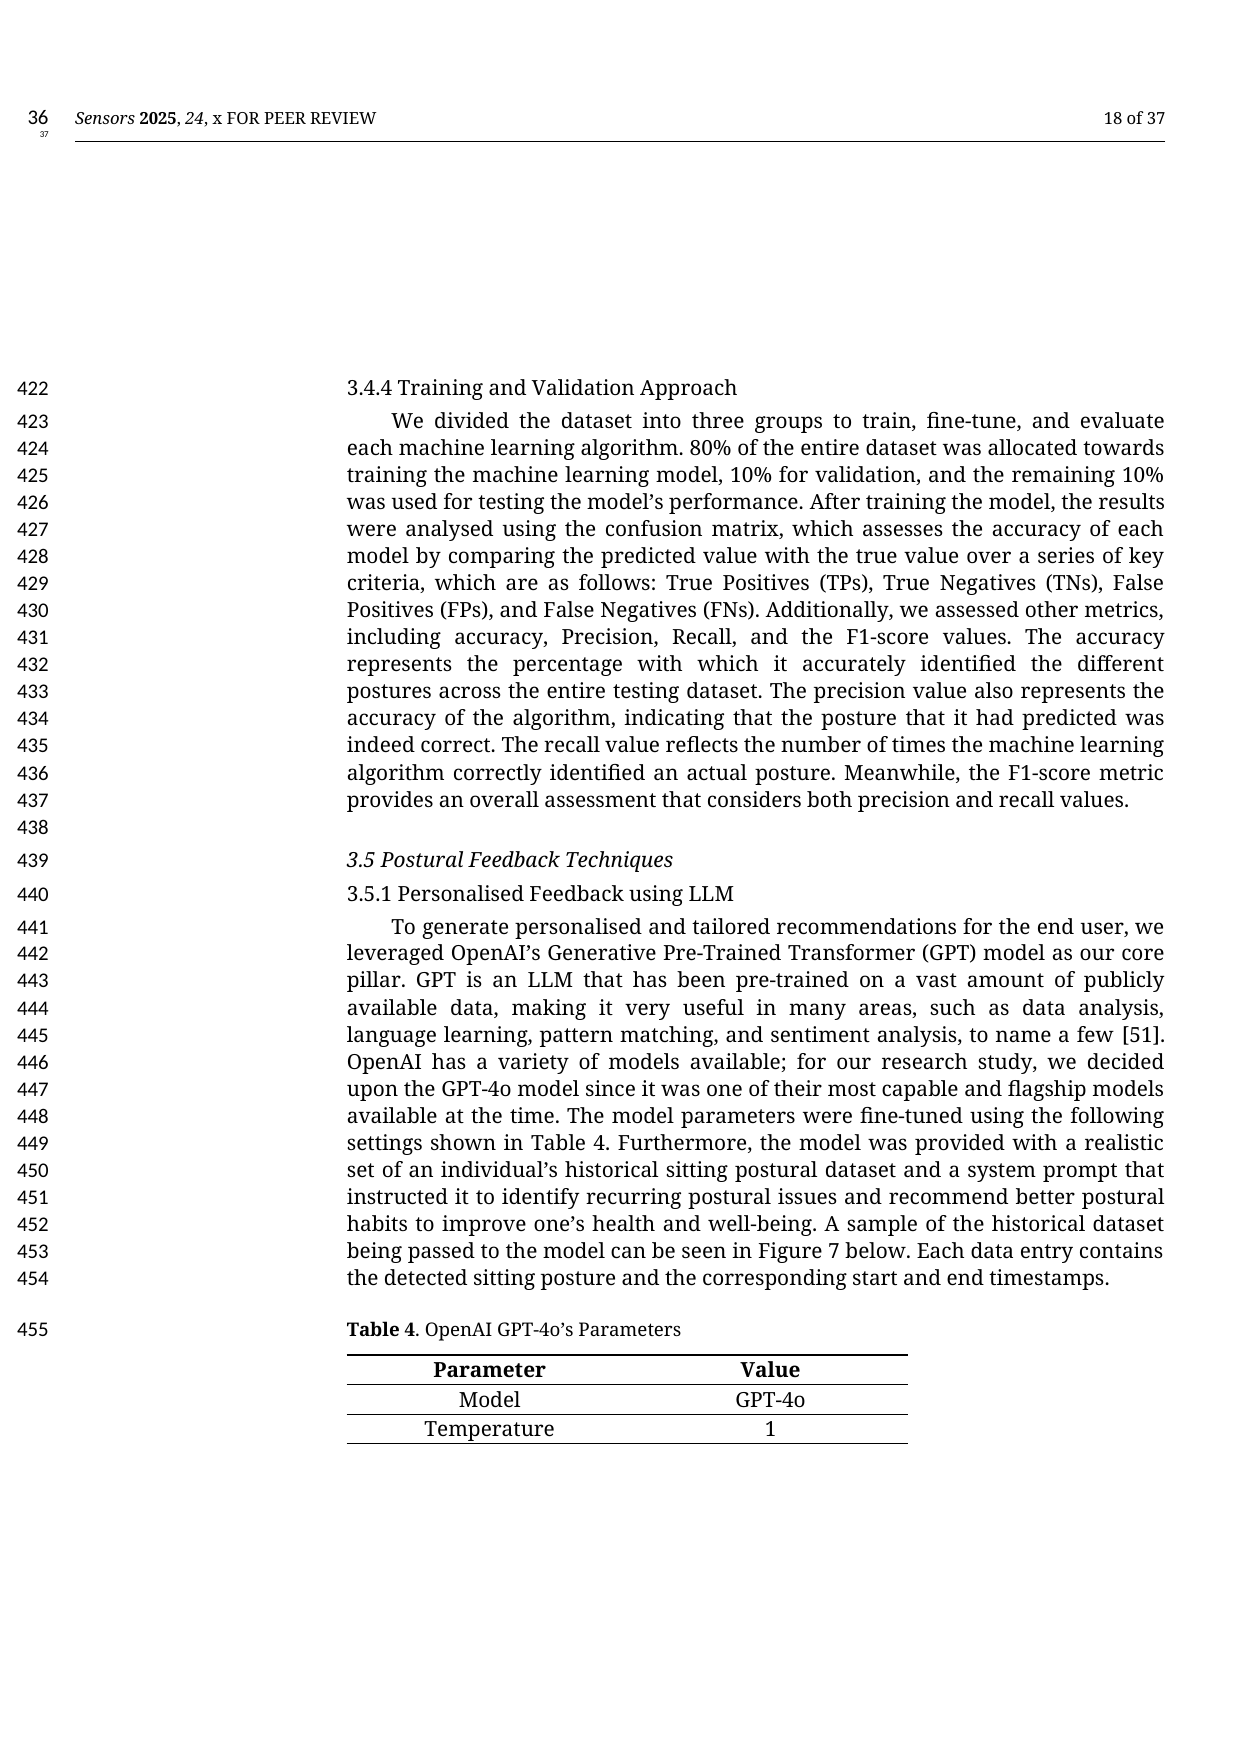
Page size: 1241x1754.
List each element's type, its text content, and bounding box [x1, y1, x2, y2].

table_header Parameter [347, 1356, 632, 1384]
subtitle 3.5 Postural Feedback Techniques [347, 846, 1165, 873]
subtitle 3.5.1 Personalised Feedback using LLM [347, 879, 1165, 907]
table_cell GPT-4o [632, 1385, 908, 1413]
table_cell Temperature [347, 1415, 632, 1443]
table_header Value [632, 1356, 908, 1384]
text Table 4. OpenAI GPT-4o’s Parameters [347, 1317, 1165, 1341]
table_cell 1 [632, 1415, 908, 1443]
text We divided the dataset into three groups to train, fine-tune, and evaluate each machine learning algorithm. 80% of the entire dataset was allocated towards training the machine learning model, 10% for validation, and the remaining 10% was used for testing the model’s performance. After training the model, the results were analysed using the confusion matrix, which assesses the accuracy of each model by comparing the predicted value with the true value over a series of key criteria, which are as follows: True Positives (TPs), True Negatives (TNs), False Positives (FPs), and False Negatives (FNs). Additionally, we assessed other metrics, including accuracy, Precision, Recall, and the F1-score values. The accuracy represents the percentage with which it accurately identified the different postures across the entire testing dataset. The precision value also represents the accuracy of the algorithm, indicating that the posture that it had predicted was indeed correct. The recall value reflects the number of times the machine learning algorithm correctly identified an actual posture. Meanwhile, the F1-score metric provides an overall assessment that considers both precision and recall values. [347, 407, 1165, 813]
text To generate personalised and tailored recommendations for the end user, we leveraged OpenAI’s Generative Pre-Trained Transformer (GPT) model as our core pillar. GPT is an LLM that has been pre-trained on a vast amount of publicly available data, making it very useful in many areas, such as data analysis, language learning, pattern matching, and sentiment analysis, to name a few [51]. OpenAI has a variety of models available; for our research study, we decided upon the GPT-4o model since it was one of their most capable and flagship models available at the time. The model parameters were fine-tuned using the following settings shown in Table 4. Furthermore, the model was provided with a realistic set of an individual’s historical sitting postural dataset and a system prompt that instructed it to identify recurring postural issues and recommend better postural habits to improve one’s health and well-being. A sample of the historical dataset being passed to the model can be seen in Figure 7 below. Each data entry contains the detected sitting posture and the corresponding start and end timestamps. [347, 913, 1165, 1292]
table_cell Model [347, 1385, 632, 1413]
subtitle 3.4.4 Training and Validation Approach [347, 374, 1165, 401]
